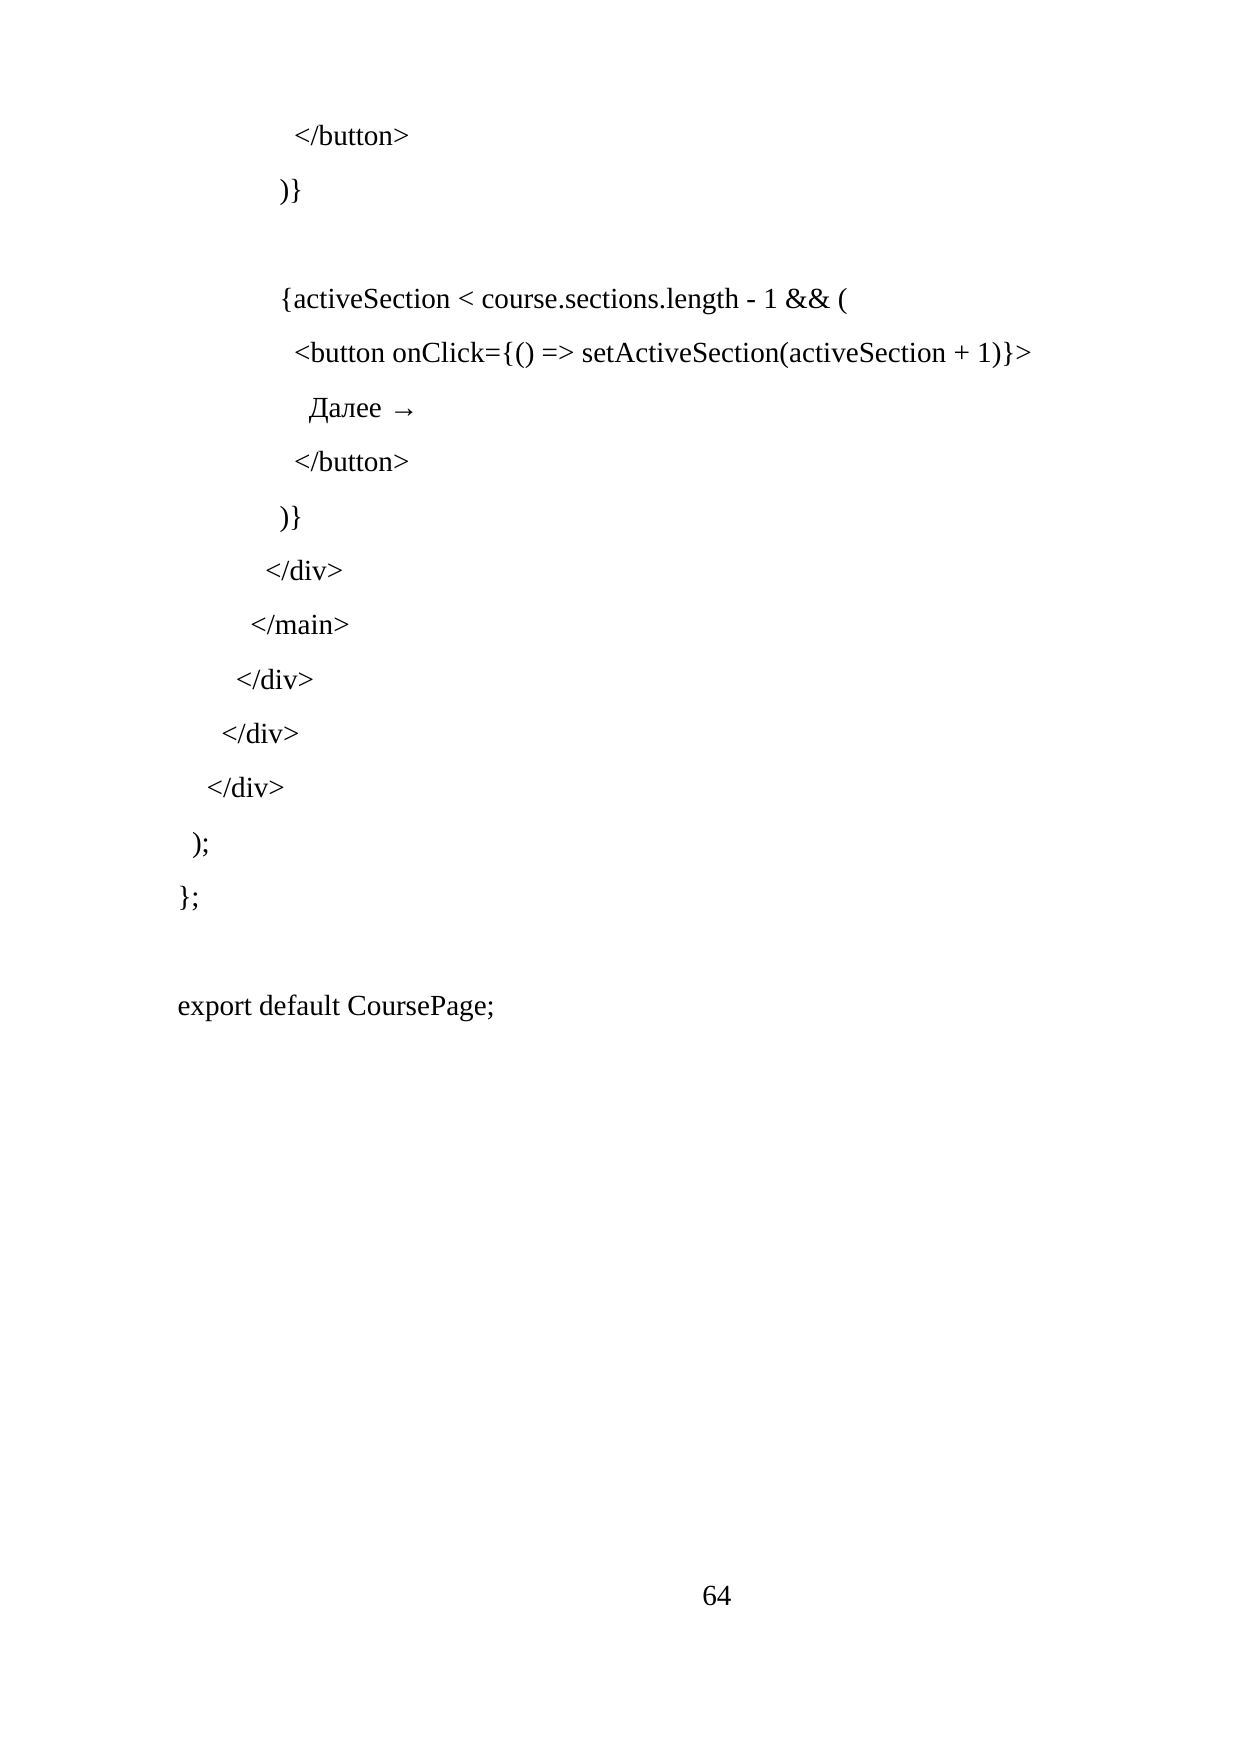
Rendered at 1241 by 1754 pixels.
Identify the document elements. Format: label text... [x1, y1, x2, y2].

text </button> [177, 118, 1181, 152]
text <button onClick={() => setActiveSection(activeSection + 1)}> [177, 336, 1181, 369]
text </div> [177, 716, 1181, 750]
text {activeSection < course.sections.length - 1 && ( [177, 281, 1181, 315]
text </div> [177, 662, 1181, 695]
text )} [177, 172, 1181, 206]
text </main> [177, 607, 1181, 641]
text Далее → [177, 390, 1181, 423]
text </div> [177, 553, 1181, 587]
text </button> [177, 444, 1181, 478]
text ); [177, 825, 1181, 858]
text }; [177, 879, 1181, 913]
text )} [177, 499, 1181, 532]
text export default CoursePage; [177, 988, 1181, 1022]
text </div> [177, 771, 1181, 804]
